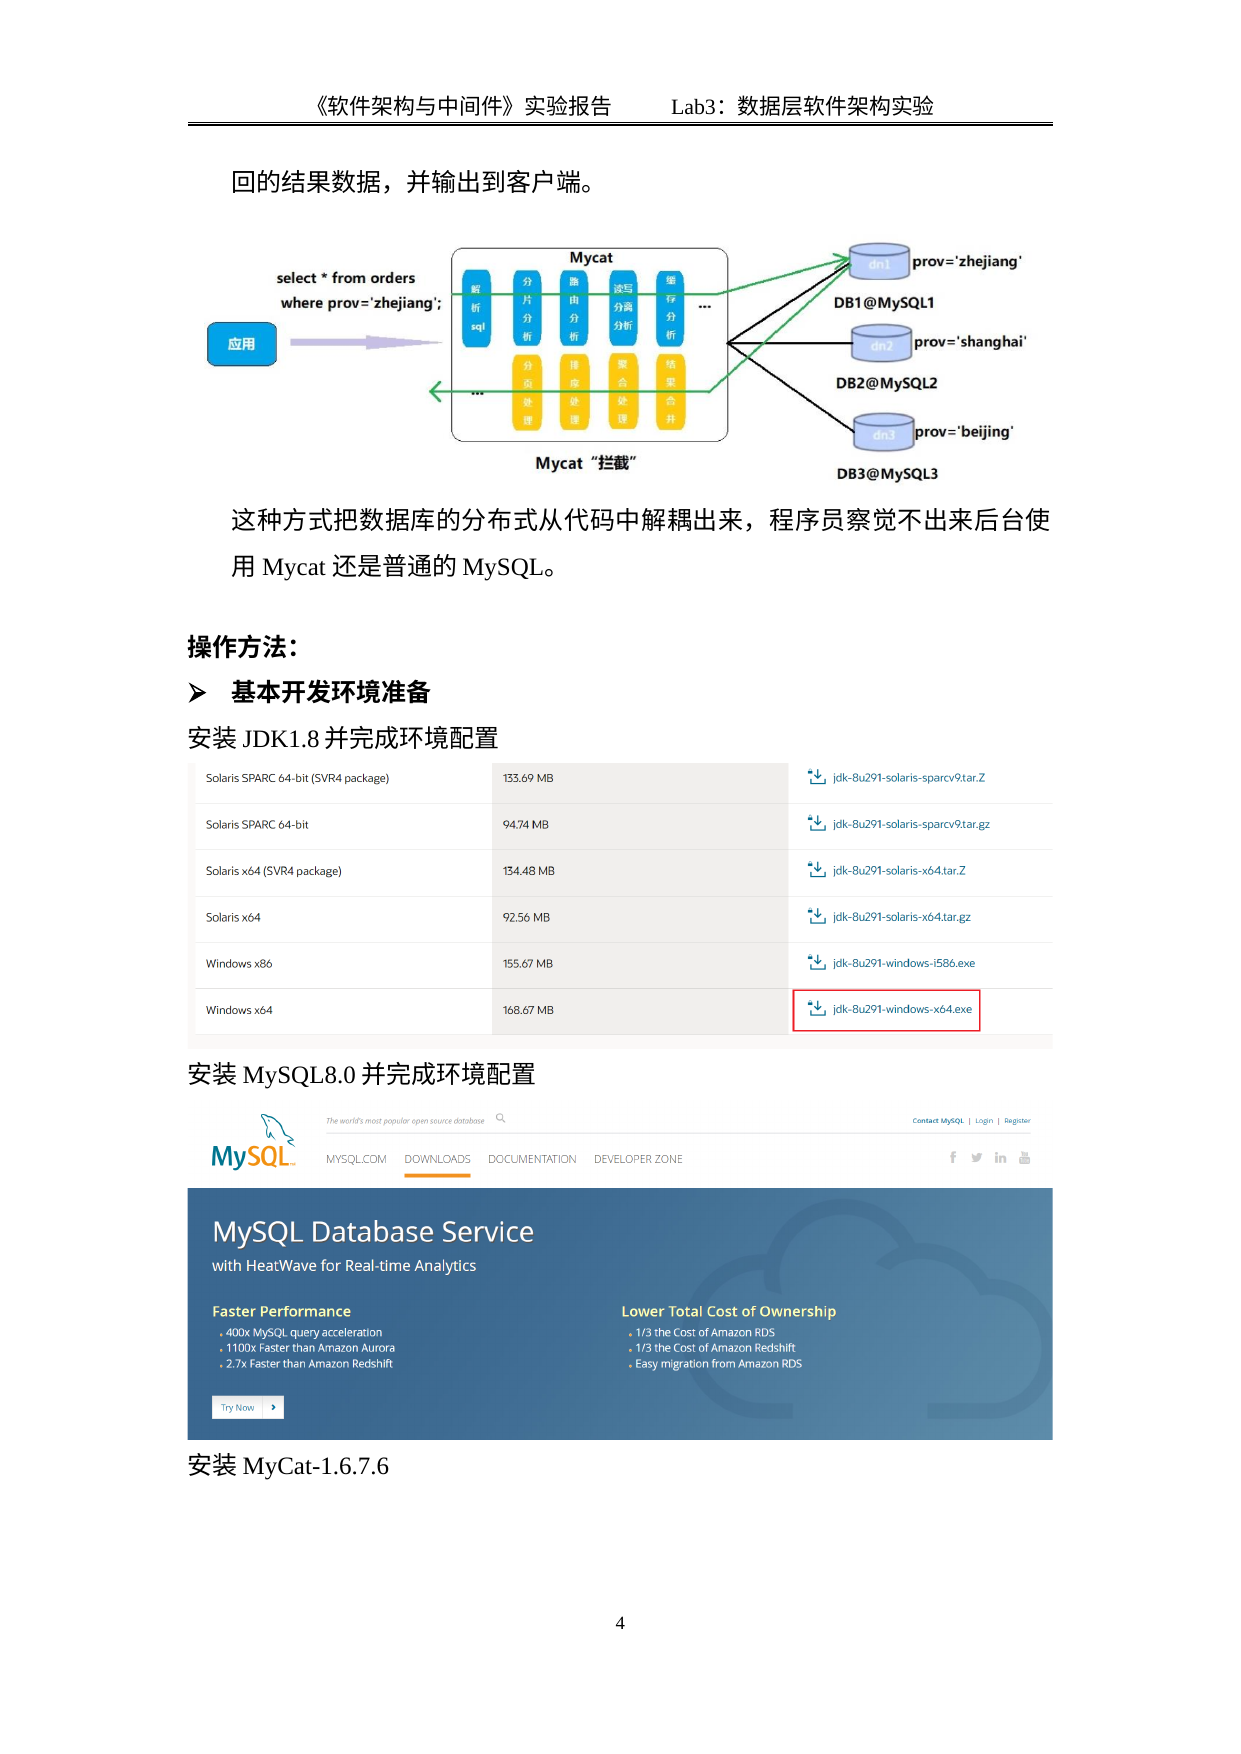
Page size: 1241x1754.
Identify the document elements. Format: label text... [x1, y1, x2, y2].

text 安装JDK1.8并完成环境配置 [187, 718, 1053, 754]
picture [187, 763, 1053, 1049]
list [187, 162, 1053, 198]
text 安装MySQL8.0并完成环境配置 [187, 1055, 1053, 1091]
text 安装MyCat-1.6.7.6 [187, 1446, 1053, 1482]
text 操作方法： [187, 627, 1053, 664]
list 基本开发环境准备 [187, 673, 1053, 709]
picture [187, 1100, 1053, 1440]
picture [187, 207, 1053, 495]
text 这种方式把数据库的分布式从代码中解耦出来，程序员察觉不出来后台使用 Mycat 还是普通的MySQL。 [231, 501, 1053, 582]
